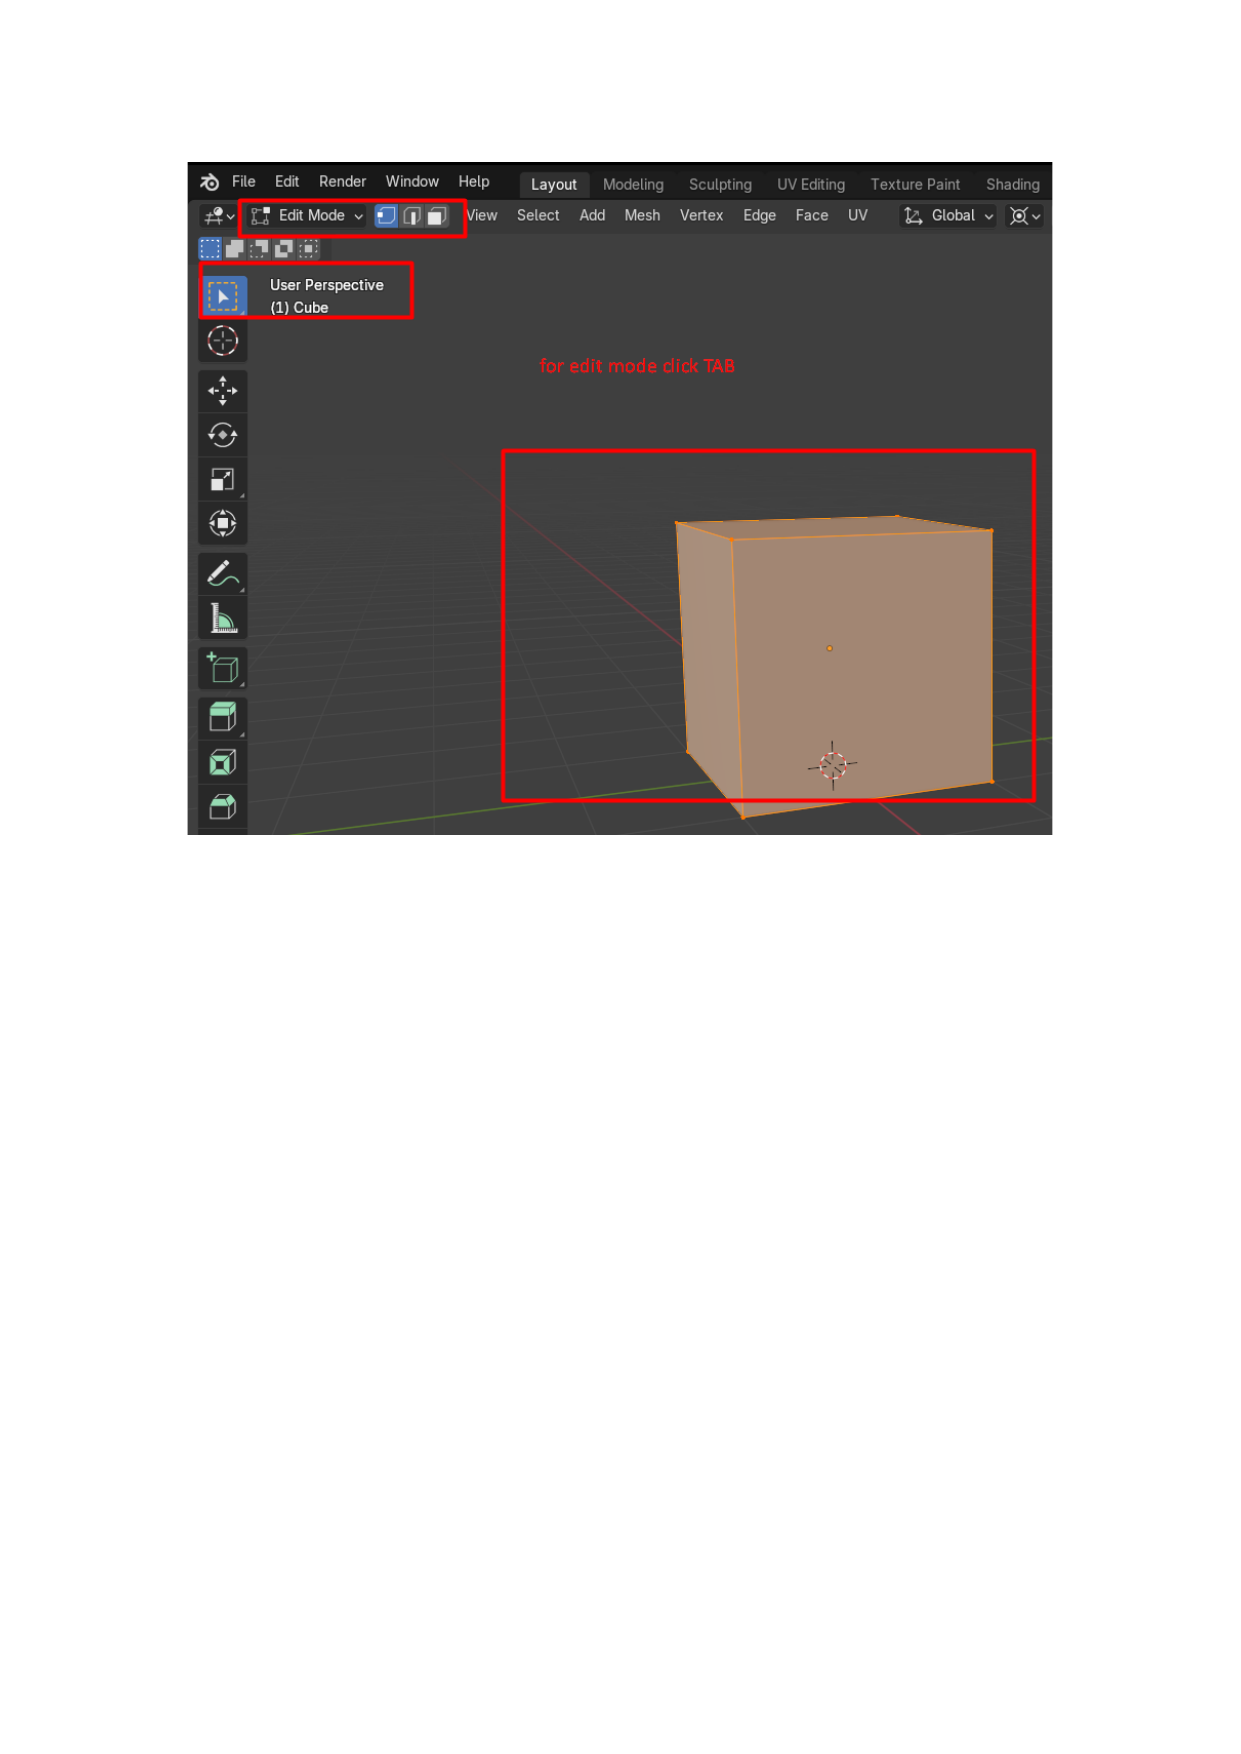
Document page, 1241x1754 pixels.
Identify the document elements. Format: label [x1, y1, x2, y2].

picture [187, 162, 1053, 835]
